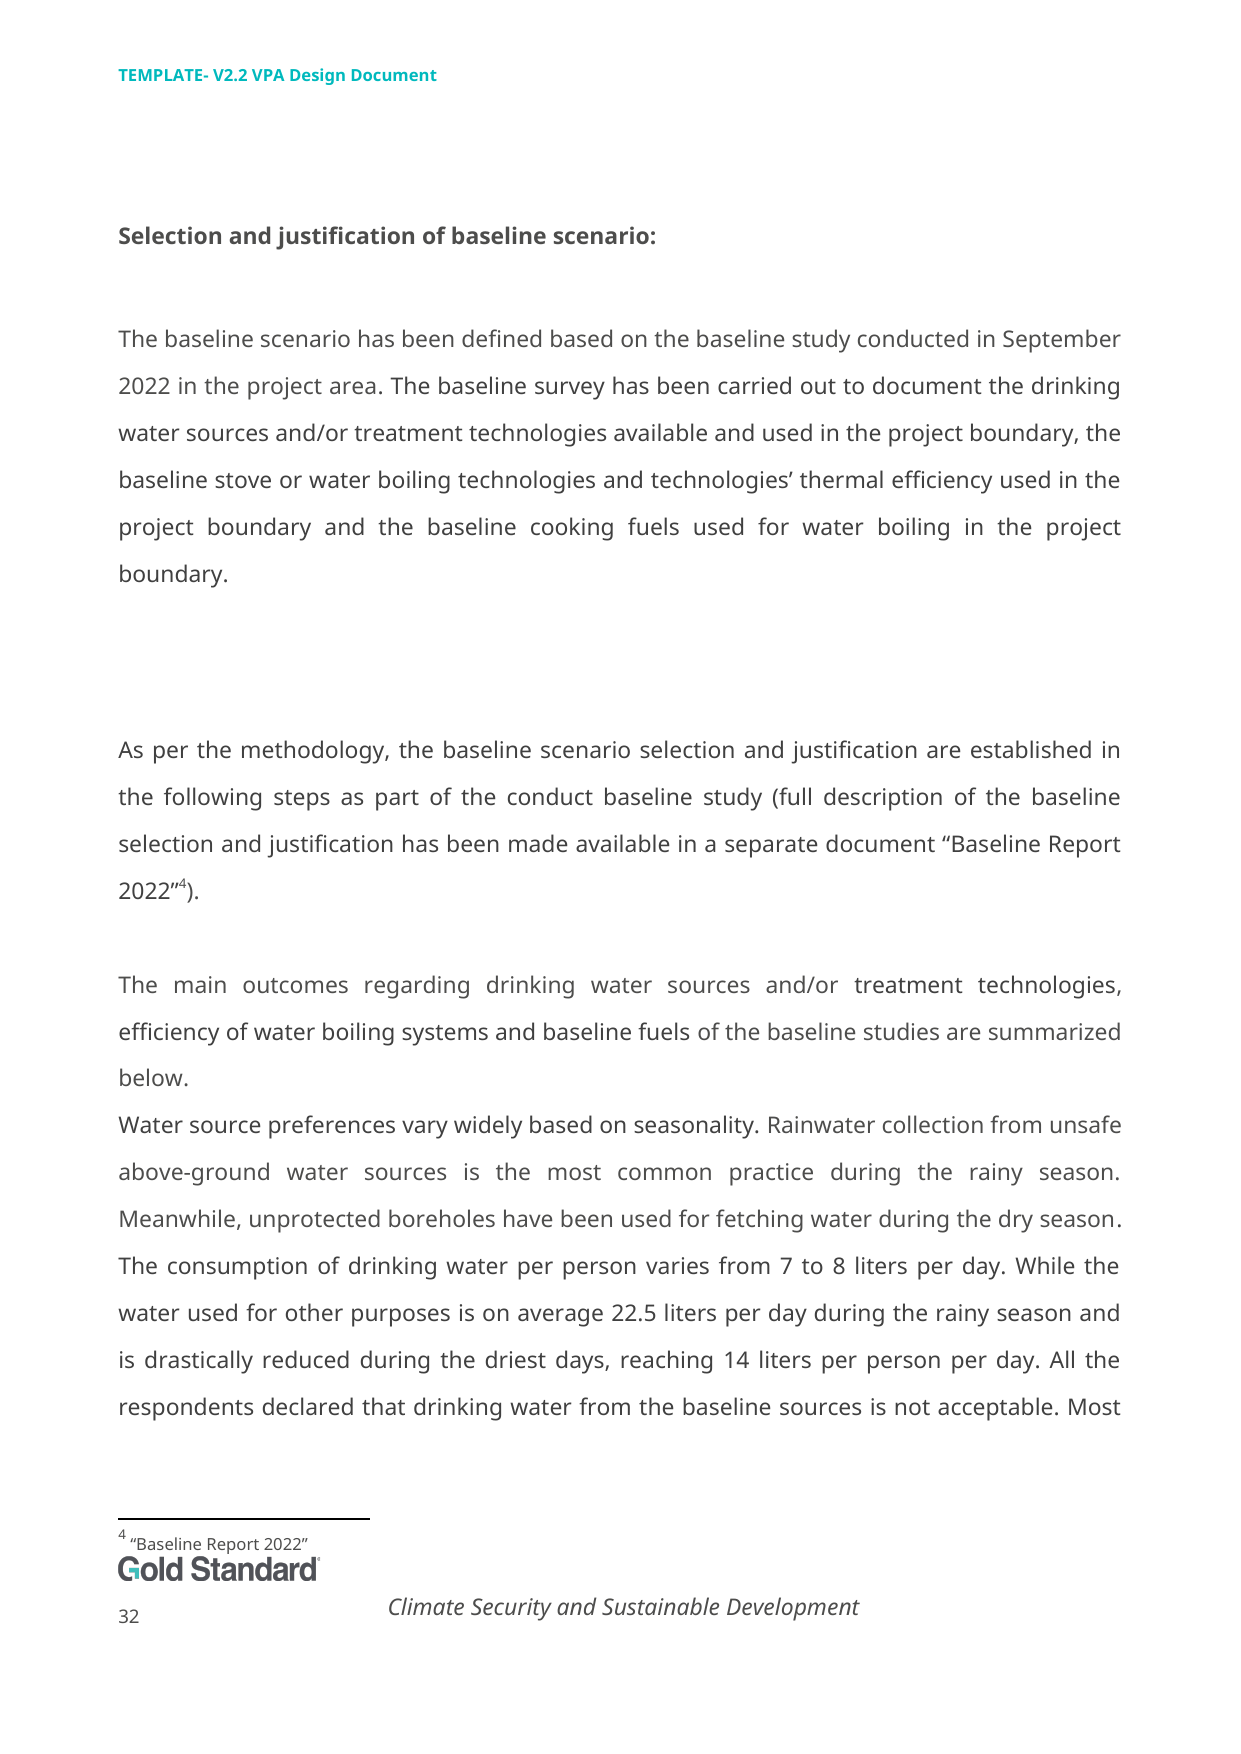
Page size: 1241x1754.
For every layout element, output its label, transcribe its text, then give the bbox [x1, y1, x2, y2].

text The main outcomes regarding drinking water sources and/or treatment technologies, efficiency of water boiling systems and baseline fuels of the baseline studies are summarized below. [118, 968, 1122, 1093]
text The baseline scenario has been defined based on the baseline study conducted in September 2022 in the project area. The baseline survey has been carried out to document the drinking water sources and/or treatment technologies available and used in the project boundary, the baseline stove or water boiling technologies and technologies’ thermal efficiency used in the project boundary and the baseline cooking fuels used for water boiling in the project boundary. [118, 323, 1122, 589]
text Selection and justification of baseline scenario: [118, 219, 1122, 251]
picture [118, 1556, 321, 1581]
text As per the methodology, the baseline scenario selection and justification are established in the following steps as part of the conduct baseline study (full description of the baseline selection and justification has been made available in a separate document “Baseline Report 2022”). [118, 734, 1122, 906]
